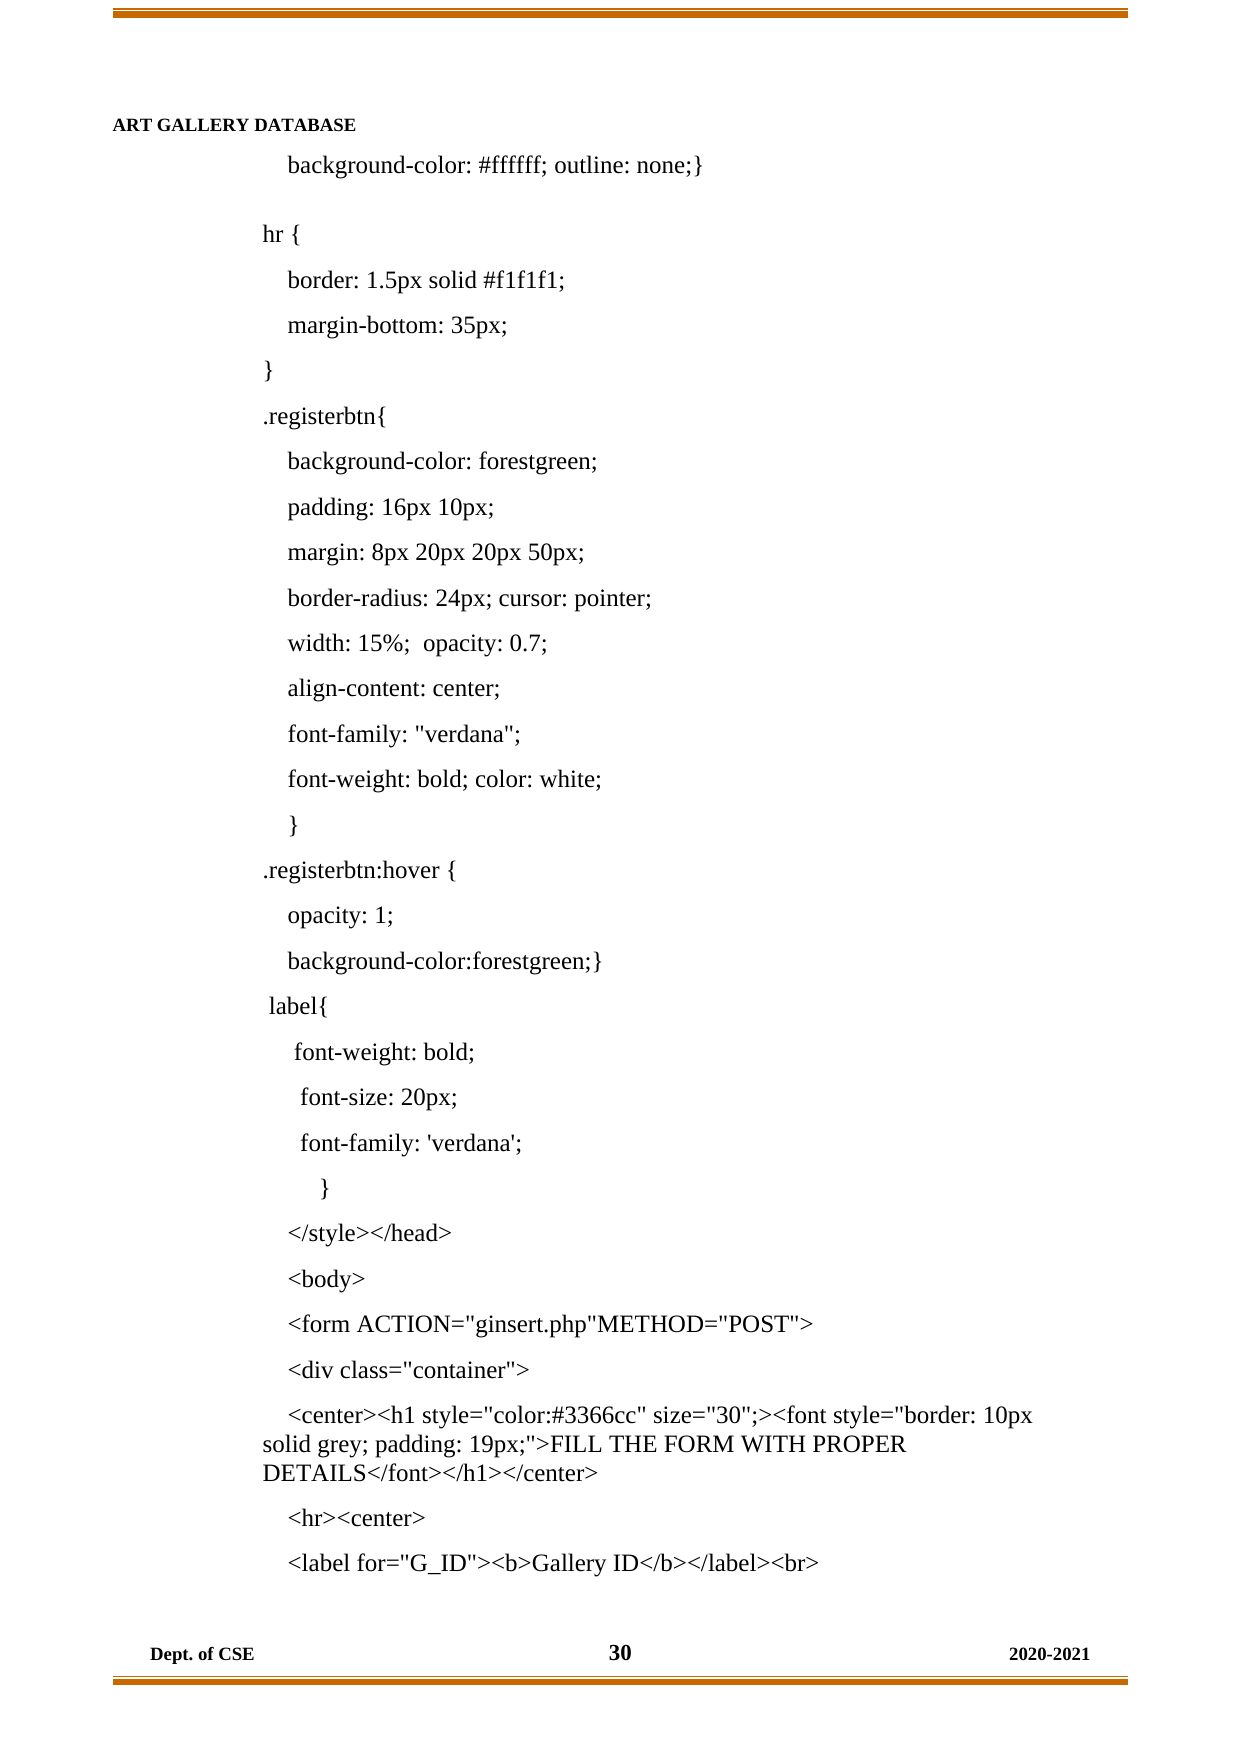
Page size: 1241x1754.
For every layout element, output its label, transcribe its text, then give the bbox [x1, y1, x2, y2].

text } [262, 1173, 1074, 1202]
text } [262, 356, 1074, 384]
text border-radius: 24px; cursor: pointer; [262, 583, 1074, 611]
text </style></head> [262, 1218, 1074, 1247]
text opacity: 1; [262, 901, 1074, 929]
text font-family: 'verdana'; [262, 1128, 1074, 1156]
text width: 15%; opacity: 0.7; [262, 628, 1074, 657]
text hr { [262, 219, 1074, 248]
text .registerbtn:hover { [262, 855, 1074, 884]
text .registerbtn{ [262, 401, 1074, 430]
text font-size: 20px; [262, 1082, 1074, 1111]
text margin: 8px 20px 20px 50px; [262, 537, 1074, 566]
text } [262, 810, 1074, 838]
text margin-bottom: 35px; [262, 310, 1074, 339]
text <center><h1 style="color:#3366cc" size="30";><font style="border: 10px solid grey; padding: 19px;">FILL THE FORM WITH PROPER DETAILS</font></h1></center> [262, 1400, 1074, 1486]
text border: 1.5px solid #f1f1f1; [262, 265, 1074, 293]
text <hr><center> [262, 1503, 1074, 1532]
text font-weight: bold; [262, 1037, 1074, 1066]
text <div class="container"> [262, 1355, 1074, 1383]
text <form ACTION="ginsert.php"METHOD="POST"> [112, 1309, 1074, 1338]
text background-color:forestgreen;} [262, 946, 1074, 975]
text <body> [262, 1264, 1074, 1293]
text padding: 16px 10px; [262, 492, 1074, 521]
text font-family: "verdana"; [262, 719, 1074, 748]
text align-content: center; [262, 673, 1074, 702]
text font-weight: bold; color: white; [262, 764, 1074, 793]
text background-color: #ffffff; outline: none;} [262, 150, 1074, 179]
text background-color: forestgreen; [262, 446, 1074, 475]
text label{ [262, 991, 1074, 1020]
text <label for="G_ID"><b>Gallery ID</b></label><br> [262, 1548, 1074, 1577]
